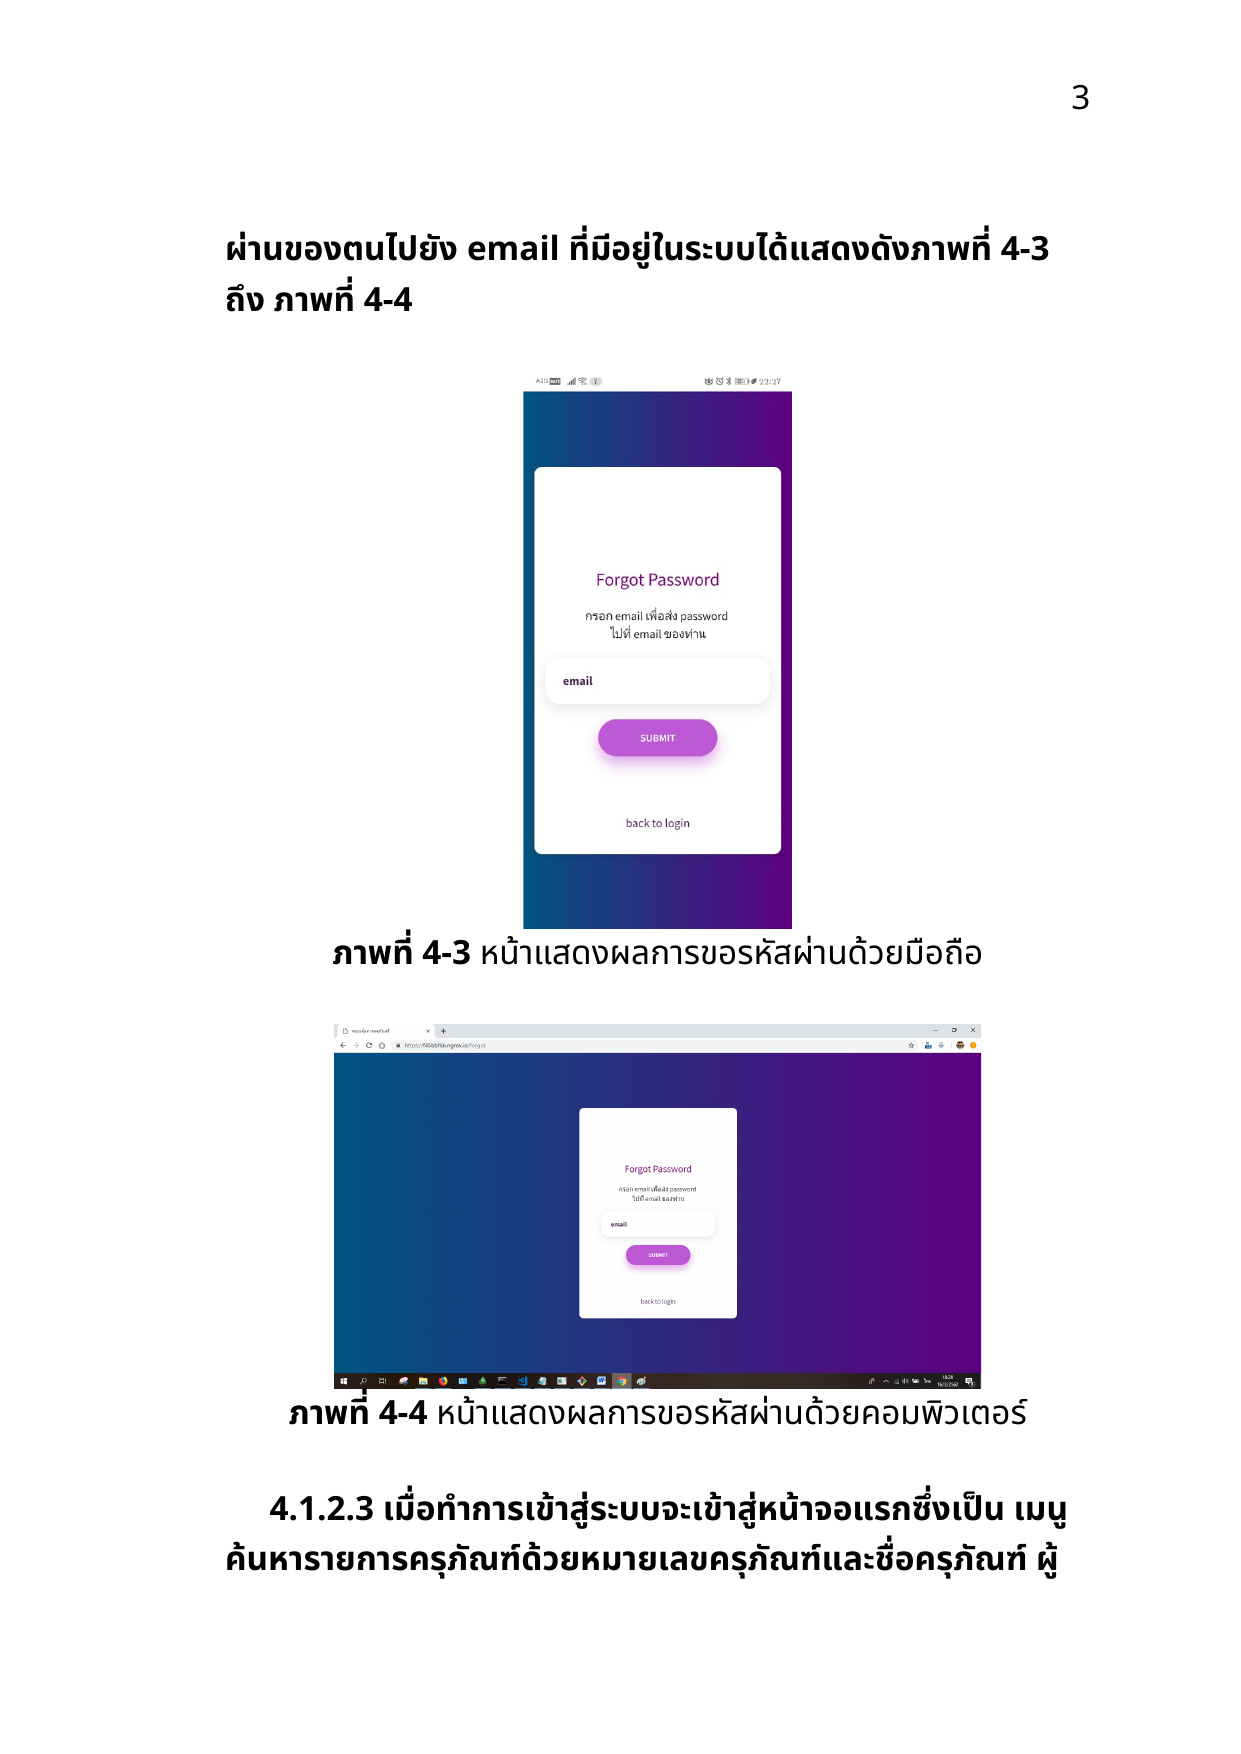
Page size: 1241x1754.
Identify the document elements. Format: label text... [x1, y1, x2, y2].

picture [334, 1024, 982, 1389]
text ภาพที่ 4-4 หน้าแสดงผลการขอรหัสผ่านด้วยคอมพิวเตอร์ [225, 1388, 1090, 1439]
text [225, 225, 1090, 326]
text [225, 1484, 1090, 1586]
picture [523, 371, 792, 929]
text ภาพที่ 4-3 หน้าแสดงผลการขอรหัสผ่านด้วยมือถือ [225, 929, 1090, 979]
